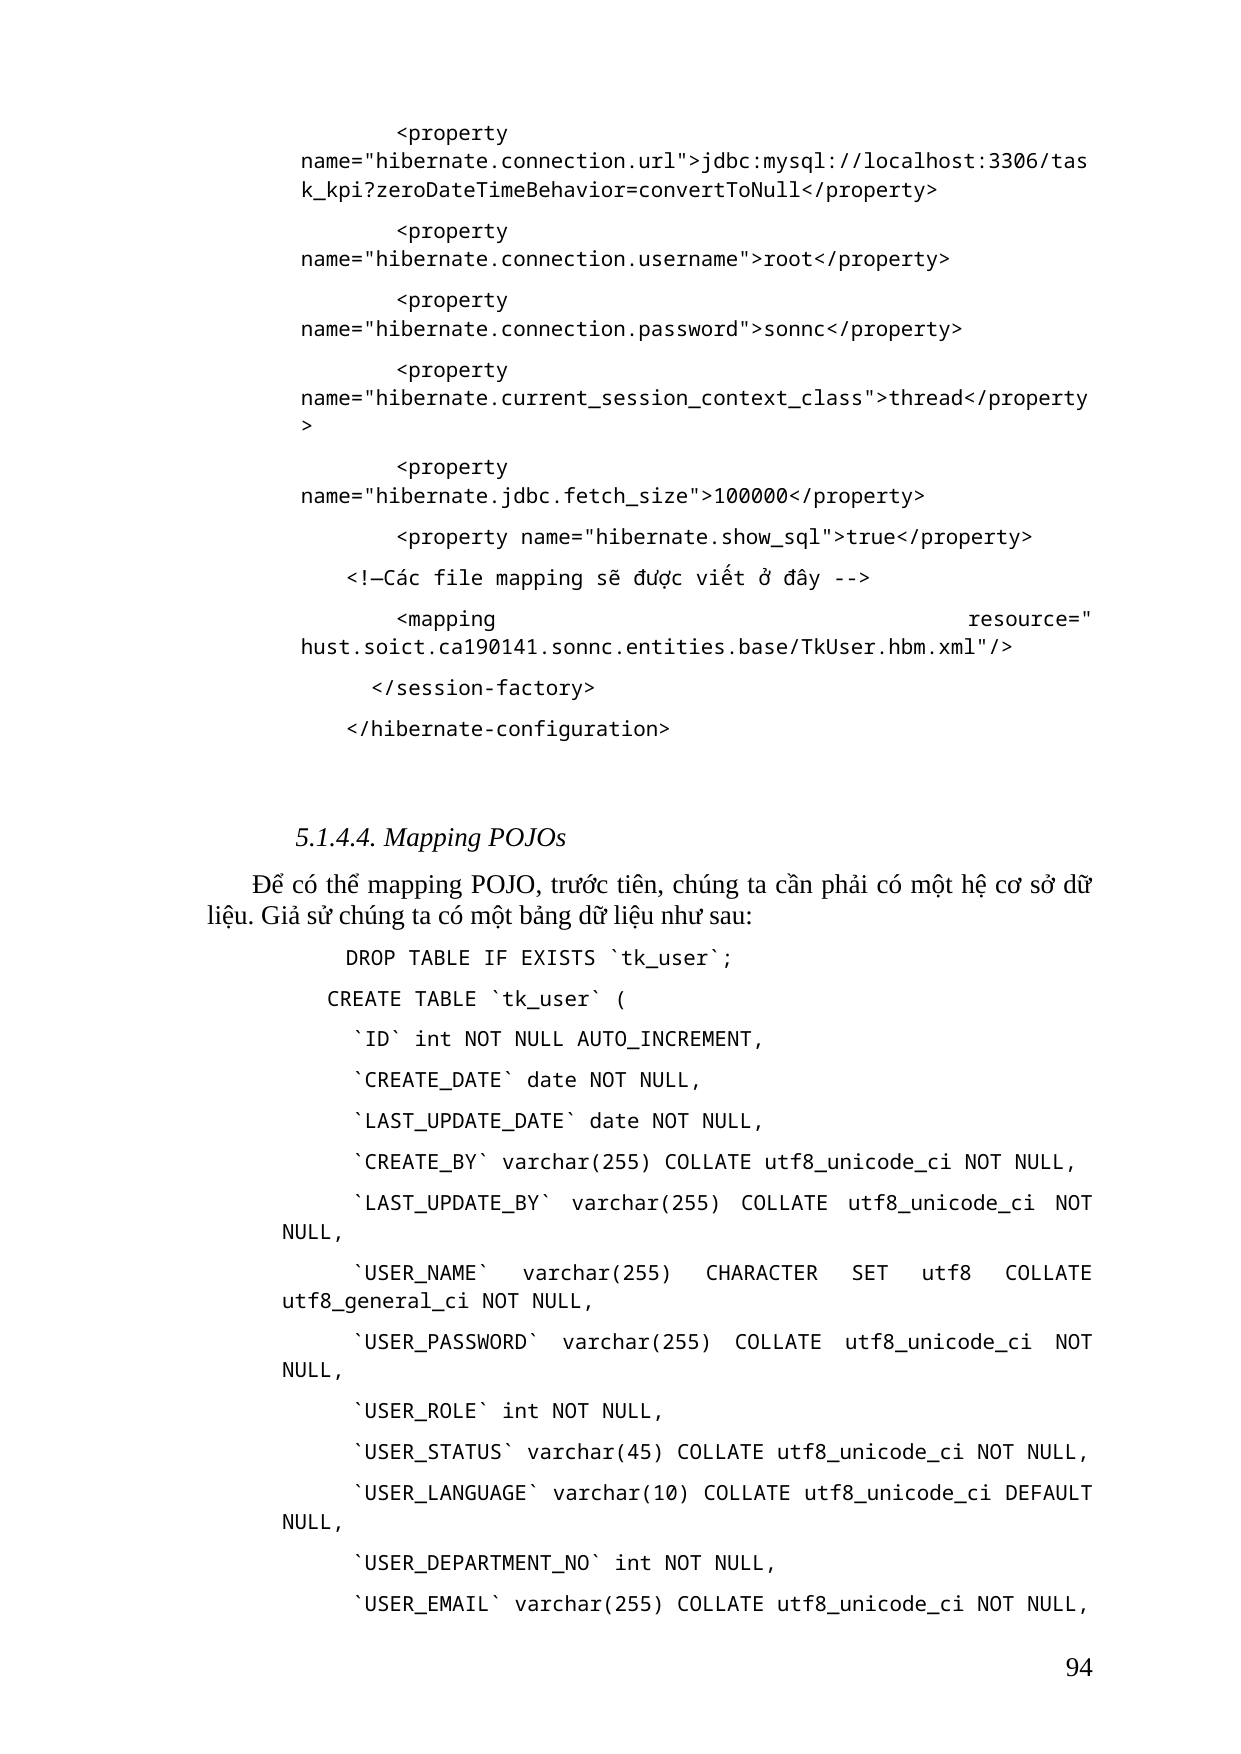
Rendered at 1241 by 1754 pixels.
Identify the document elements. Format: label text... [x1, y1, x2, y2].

text `USER_EMAIL` varchar(255) COLLATE utf8_unicode_ci NOT NULL, [282, 1589, 1092, 1617]
text `USER_DEPARTMENT_NO` int NOT NULL, [282, 1548, 1092, 1576]
text `USER_ROLE` int NOT NULL, [282, 1396, 1092, 1425]
text Để có thể mapping POJO, trước tiên, chúng ta cần phải có một hệ cơ sở dữ liệu. Giả sử chúng ta có một bảng dữ liệu như sau: [207, 868, 1092, 930]
text <property name="hibernate.connection.password">sonnc</property> [301, 285, 1092, 342]
text <property name="hibernate.jdbc.fetch_size">100000</property> [301, 452, 1092, 509]
text `USER_LANGUAGE` varchar(10) COLLATE utf8_unicode_ci DEFAULT NULL, [282, 1478, 1092, 1535]
text </hibernate-configuration> [301, 714, 1092, 742]
subtitle Mapping POJOs [207, 821, 1092, 852]
text `USER_NAME` varchar(255) CHARACTER SET utf8 COLLATE utf8_general_ci NOT NULL, [282, 1258, 1092, 1314]
text `LAST_UPDATE_DATE` date NOT NULL, [282, 1106, 1092, 1135]
text <property name="hibernate.connection.username">root</property> [301, 216, 1092, 273]
text <property name="hibernate.connection.url">jdbc:mysql://localhost:3306/task_kpi?zeroDateTimeBehavior=convertToNull</property> [301, 118, 1092, 203]
text DROP TABLE IF EXISTS `tk_user`; [301, 943, 1092, 971]
text `ID` int NOT NULL AUTO_INCREMENT, [282, 1024, 1092, 1053]
text <mapping resource=" hust.soict.ca190141.sonnc.entities.base/TkUser.hbm.xml"/> [301, 604, 1092, 661]
text <property name="hibernate.show_sql">true</property> [301, 522, 1092, 550]
text </session-factory> [301, 673, 1092, 702]
text <!—Các file mapping sẽ được viết ở đây --> [301, 563, 1092, 591]
text `USER_PASSWORD` varchar(255) COLLATE utf8_unicode_ci NOT NULL, [282, 1327, 1092, 1384]
text `CREATE_BY` varchar(255) COLLATE utf8_unicode_ci NOT NULL, [282, 1147, 1092, 1176]
text <property name="hibernate.current_session_context_class">thread</property> [301, 355, 1092, 440]
text `USER_STATUS` varchar(45) COLLATE utf8_unicode_ci NOT NULL, [282, 1437, 1092, 1466]
text `CREATE_DATE` date NOT NULL, [282, 1066, 1092, 1094]
text `LAST_UPDATE_BY` varchar(255) COLLATE utf8_unicode_ci NOT NULL, [282, 1188, 1092, 1245]
text CREATE TABLE `tk_user` ( [282, 984, 1092, 1012]
